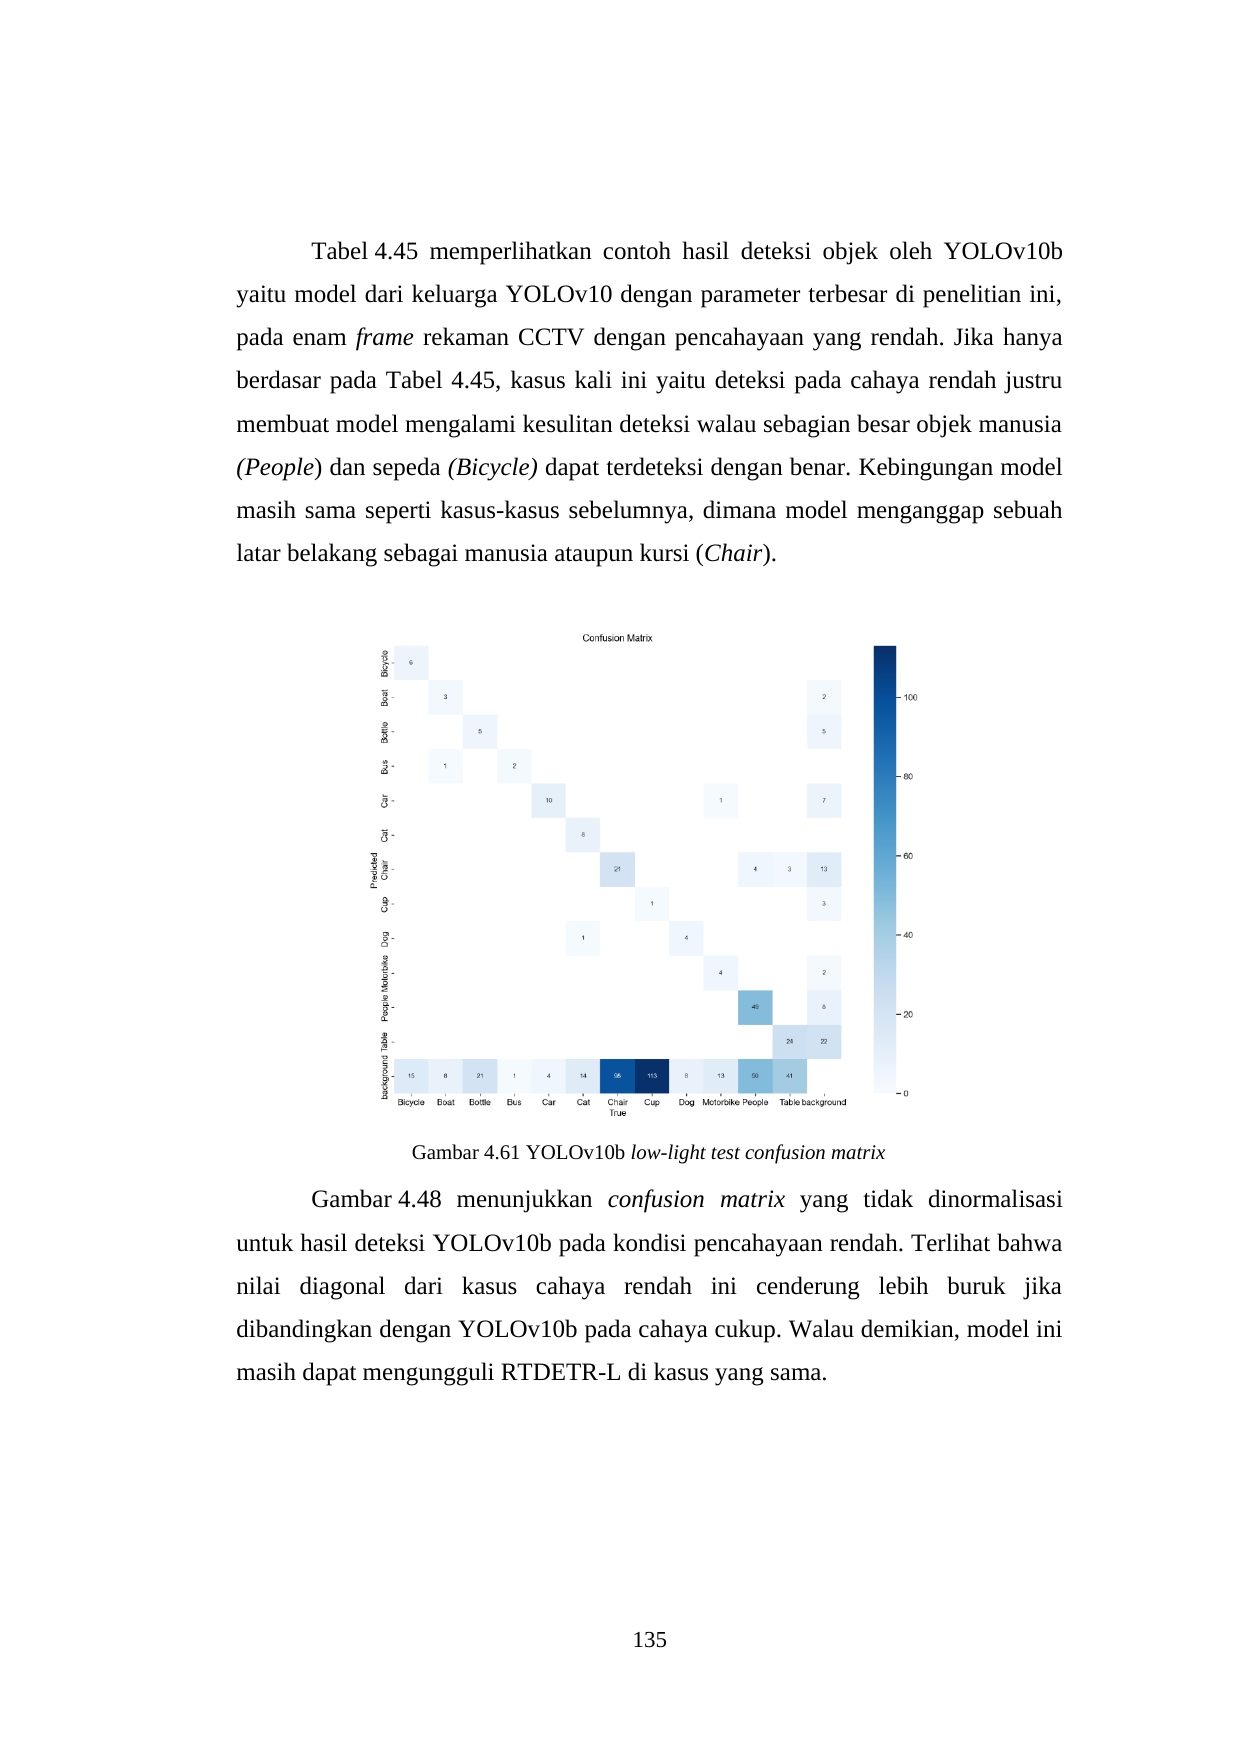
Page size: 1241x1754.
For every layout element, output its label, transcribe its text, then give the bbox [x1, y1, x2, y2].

text Tabel 4.45 memperlihatkan contoh hasil deteksi objek oleh YOLOv10b yaitu model dari keluarga YOLOv10 dengan parameter terbesar di penelitian ini, pada enam frame rekaman CCTV dengan pencahayaan yang rendah. Jika hanya berdasar pada Tabel 4.45, kasus kali ini yaitu deteksi pada cahaya rendah justru membuat model mengalami kesulitan deteksi walau sebagian besar objek manusia (People) dan sepeda (Bicycle) dapat terdeteksi dengan benar. Kebingungan model masih sama seperti kasus-kasus sebelumnya, dimana model menganggap sebuah latar belakang sebagai manusia ataupun kursi (Chair). [236, 236, 1063, 567]
text Gambar 4.48 menunjukkan confusion matrix yang tidak dinormalisasi untuk hasil deteksi YOLOv10b pada kondisi pencahayaan rendah. Terlihat bahwa nilai diagonal dari kasus cahaya rendah ini cenderung lebih buruk jika dibandingkan dengan YOLOv10b pada cahaya cukup. Walau demikian, model ini masih dapat mengungguli RTDETR-L di kasus yang sama. [236, 1184, 1063, 1386]
picture [311, 624, 981, 1127]
